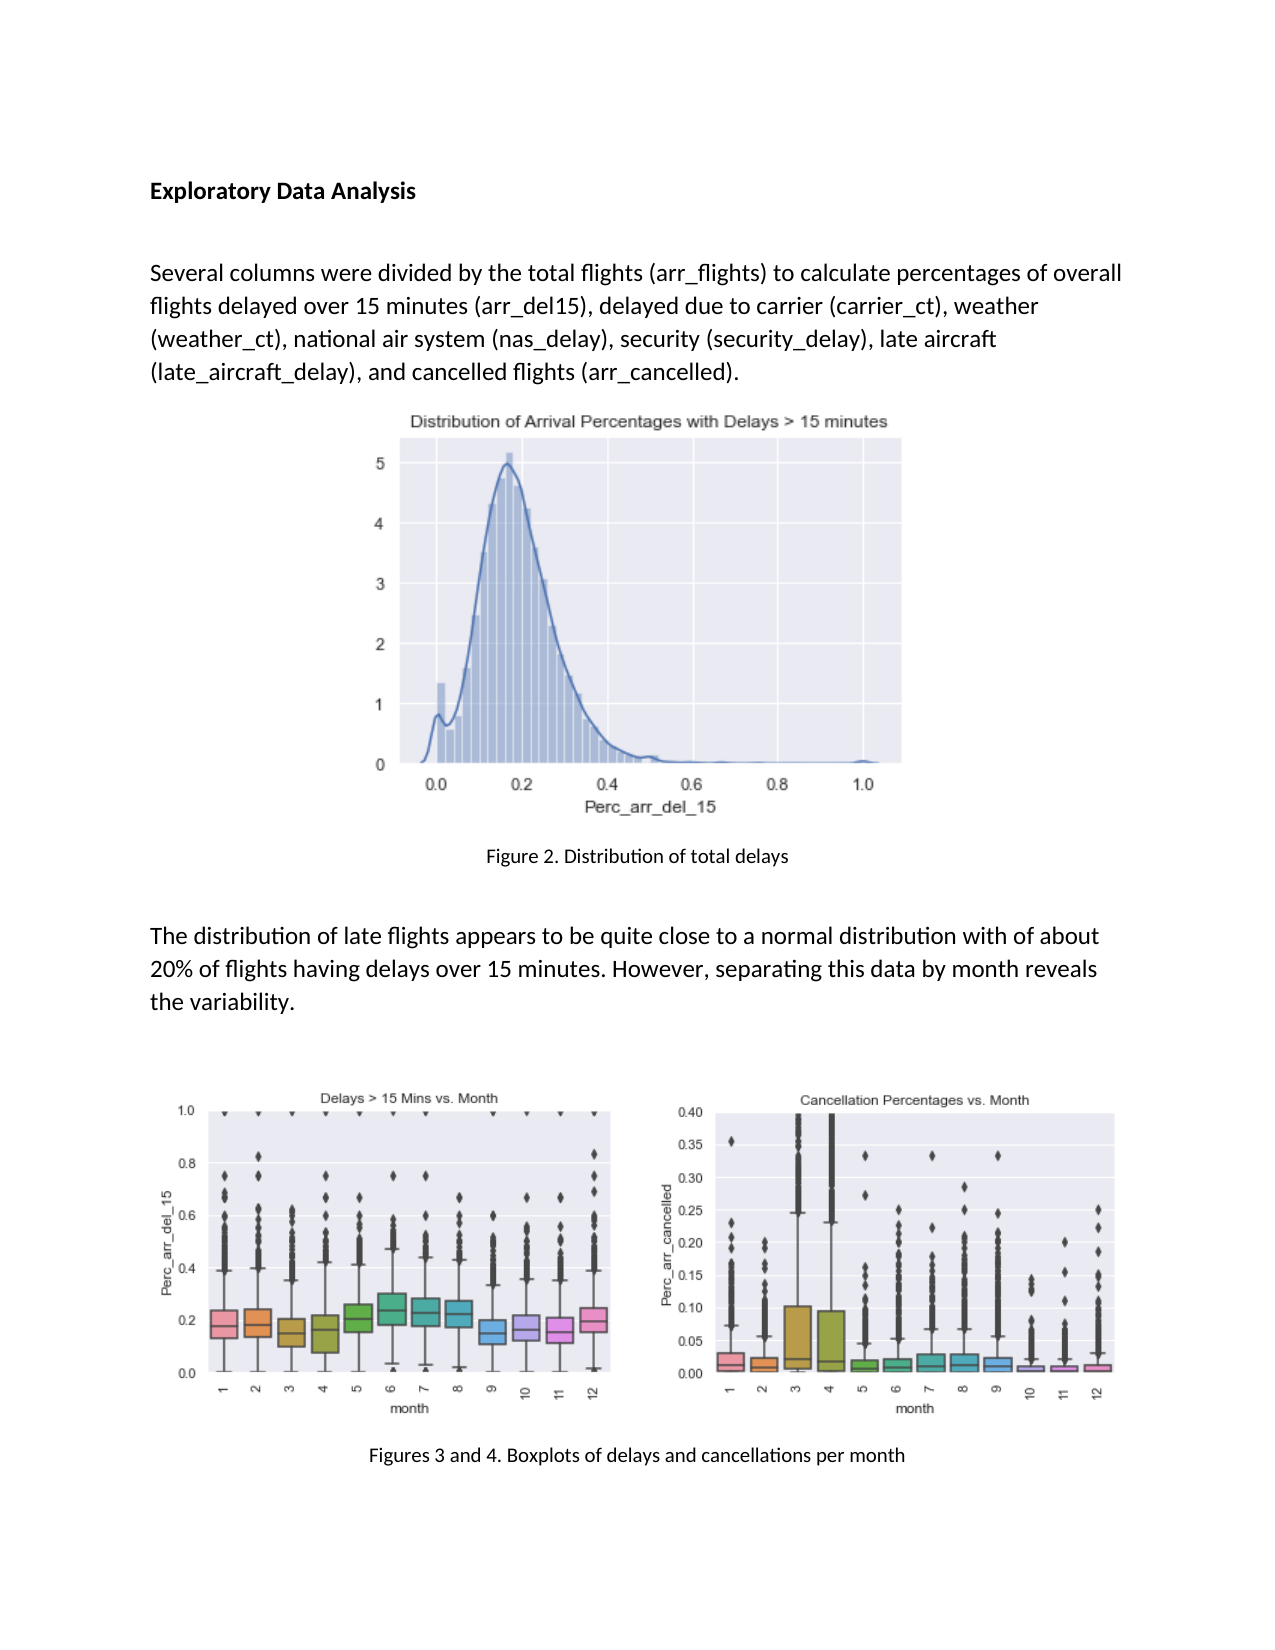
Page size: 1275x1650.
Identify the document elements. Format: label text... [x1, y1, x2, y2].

subtitle Figure 2. Distribution of total delays [150, 843, 1125, 869]
picture [652, 1087, 1123, 1424]
subtitle Exploratory Data Analysis [150, 175, 1125, 206]
picture [152, 1085, 619, 1424]
text Several columns were divided by the total flights (arr_flights) to calculate percentages of overall flights delayed over 15 minutes (arr_del15), delayed due to carrier (carrier_ct), weather (weather_ct), national air system (nas_delay), security (security_delay), late aircraft (late_aircraft_delay), and cancelled flights (arr_cancelled). [150, 257, 1125, 387]
subtitle Figures 3 and 4. Boxplots of delays and cancellations per month [150, 1442, 1125, 1468]
text The distribution of late flights appears to be quite close to a normal distribution with of about 20% of flights having delays over 15 minutes. However, separating this data by month reveals the variability. [150, 920, 1125, 1017]
picture [364, 405, 911, 825]
